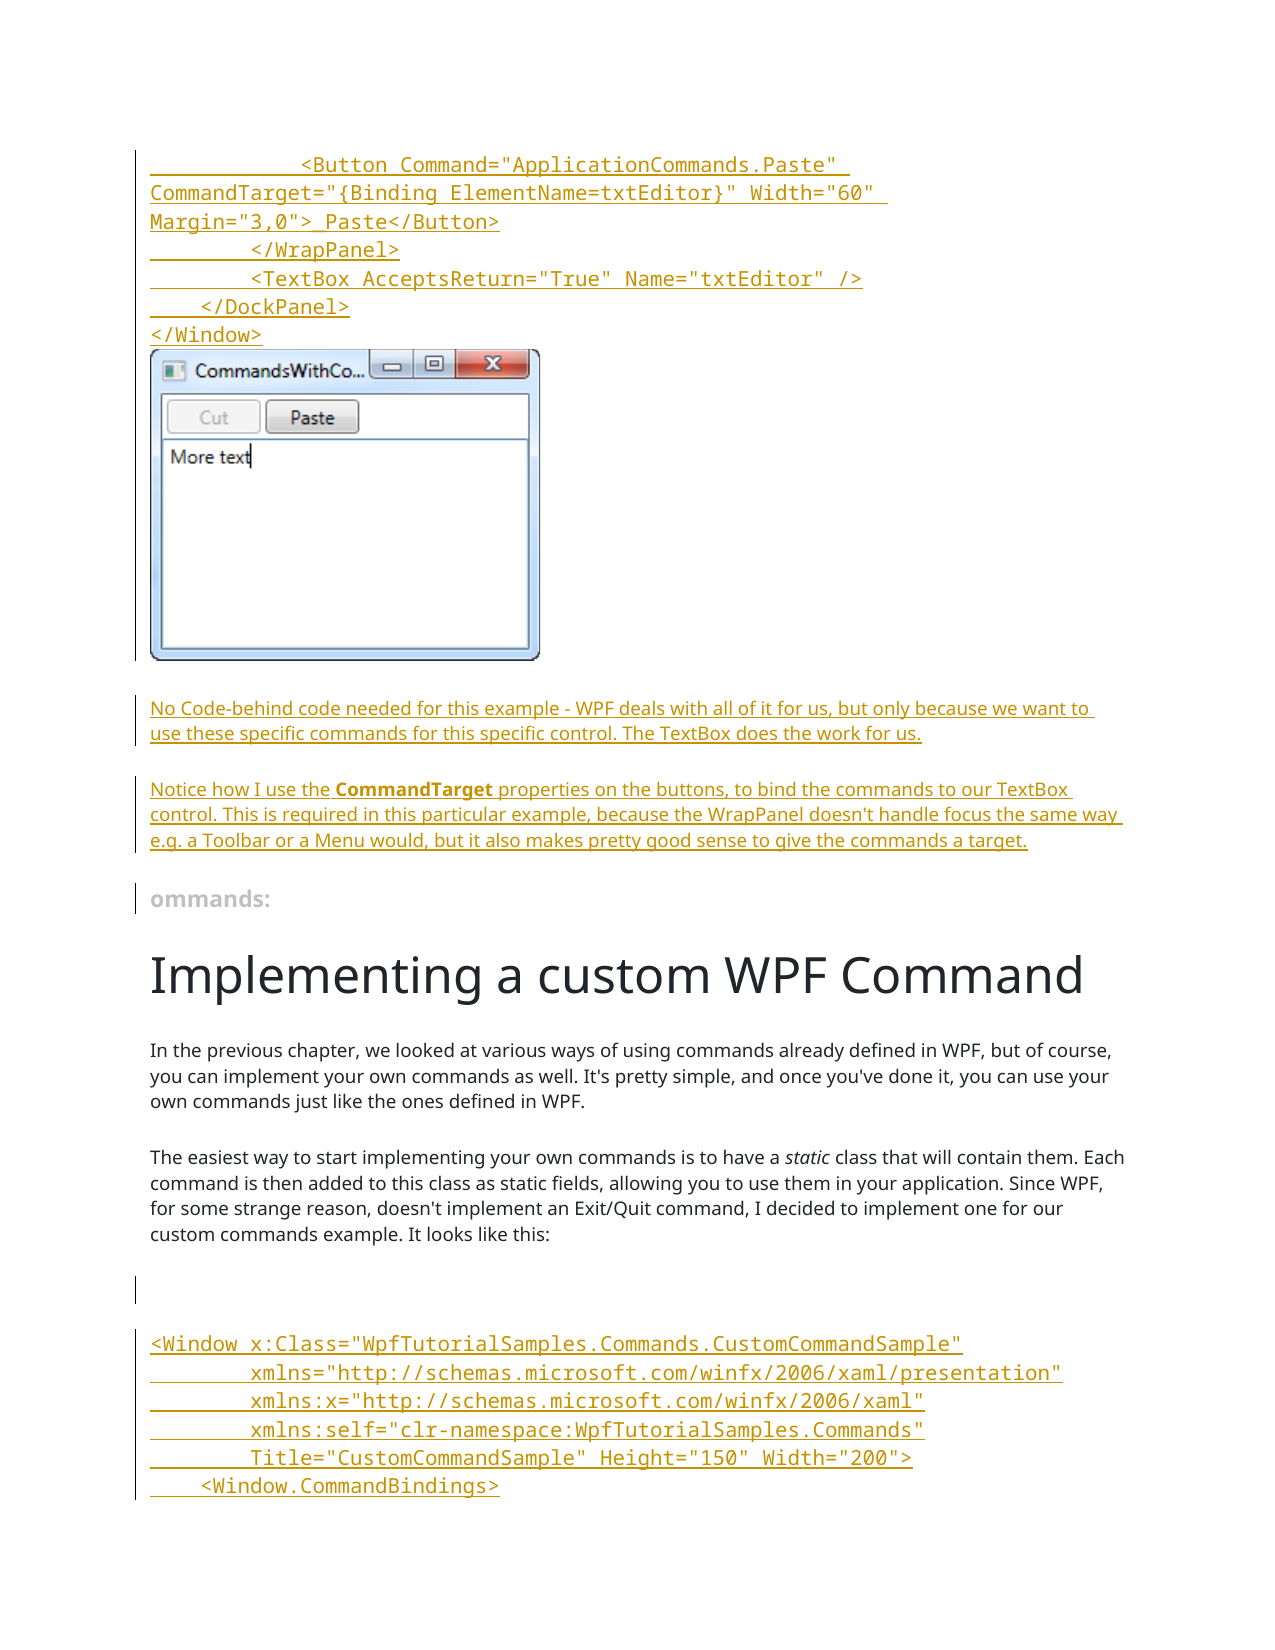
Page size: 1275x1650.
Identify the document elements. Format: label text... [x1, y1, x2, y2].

text ommands: [150, 883, 1125, 914]
text In the previous chapter, we looked at various ways of using commands already defined in WPF, but of course, you can implement your own commands as well. It's pretty simple, and once you've done it, you can use your own commands just like the ones defined in WPF. [150, 1038, 1125, 1114]
text The easiest way to start implementing your own commands is to have a static class that will contain them. Each command is then added to this class as static fields, allowing you to use them in your application. Since WPF, for some strange reason, doesn't implement an Exit/Quit command, I decided to implement one for our custom commands example. It looks like this: [150, 1144, 1125, 1246]
subtitle Implementing a custom WPF Command [150, 939, 1125, 1008]
picture [150, 349, 540, 661]
